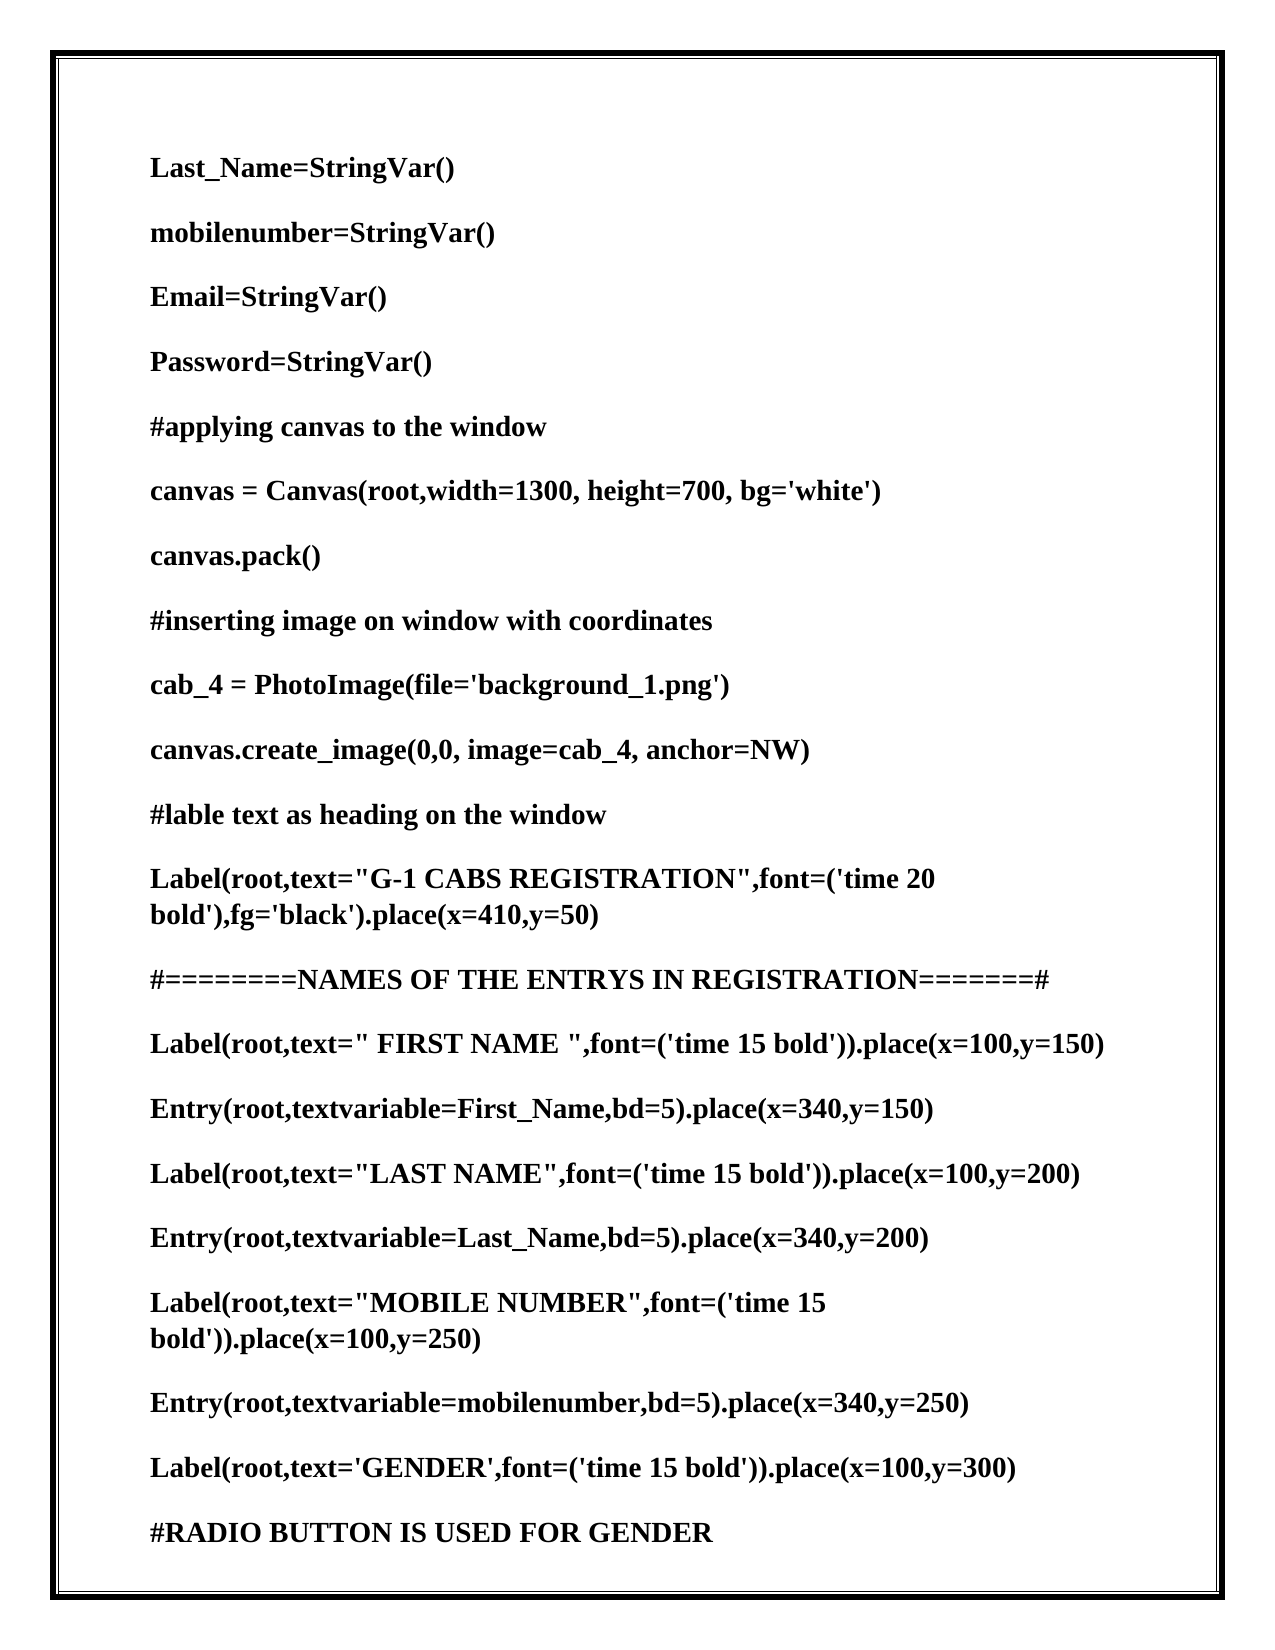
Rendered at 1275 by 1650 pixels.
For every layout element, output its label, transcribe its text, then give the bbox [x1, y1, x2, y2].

text #applying canvas to the window [150, 409, 1125, 442]
text #lable text as heading on the window [150, 797, 1125, 830]
text Label(root,text='GENDER',font=('time 15 bold')).place(x=100,y=300) [150, 1450, 1125, 1484]
text #========NAMES OF THE ENTRYS IN REGISTRATION=======# [150, 962, 1125, 995]
text Label(root,text="MOBILE NUMBER",font=('time 15 bold')).place(x=100,y=250) [150, 1285, 1125, 1354]
text cab_4 = PhotoImage(file='background_1.png') [150, 667, 1125, 701]
text Email=StringVar() [150, 279, 1125, 313]
text canvas.create_image(0,0, image=cab_4, anchor=NW) [150, 732, 1125, 766]
text Entry(root,textvariable=Last_Name,bd=5).place(x=340,y=200) [150, 1221, 1125, 1254]
text Entry(root,textvariable=mobilenumber,bd=5).place(x=340,y=250) [150, 1385, 1125, 1419]
text Label(root,text=" FIRST NAME ",font=('time 15 bold')).place(x=100,y=150) [150, 1026, 1125, 1060]
text #inserting image on window with coordinates [150, 603, 1125, 636]
text Entry(root,textvariable=First_Name,bd=5).place(x=340,y=150) [150, 1091, 1125, 1125]
text canvas.pack() [150, 538, 1125, 572]
text Label(root,text="LAST NAME",font=('time 15 bold')).place(x=100,y=200) [150, 1156, 1125, 1189]
text mobilenumber=StringVar() [150, 215, 1125, 248]
text #RADIO BUTTON IS USED FOR GENDER [150, 1515, 1125, 1548]
text Last_Name=StringVar() [150, 150, 1125, 183]
text canvas = Canvas(root,width=1300, height=700, bg='white') [150, 473, 1125, 507]
text Label(root,text="G-1 CABS REGISTRATION",font=('time 20 bold'),fg='black').place(x=410,y=50) [150, 862, 1125, 931]
text Password=StringVar() [150, 344, 1125, 378]
